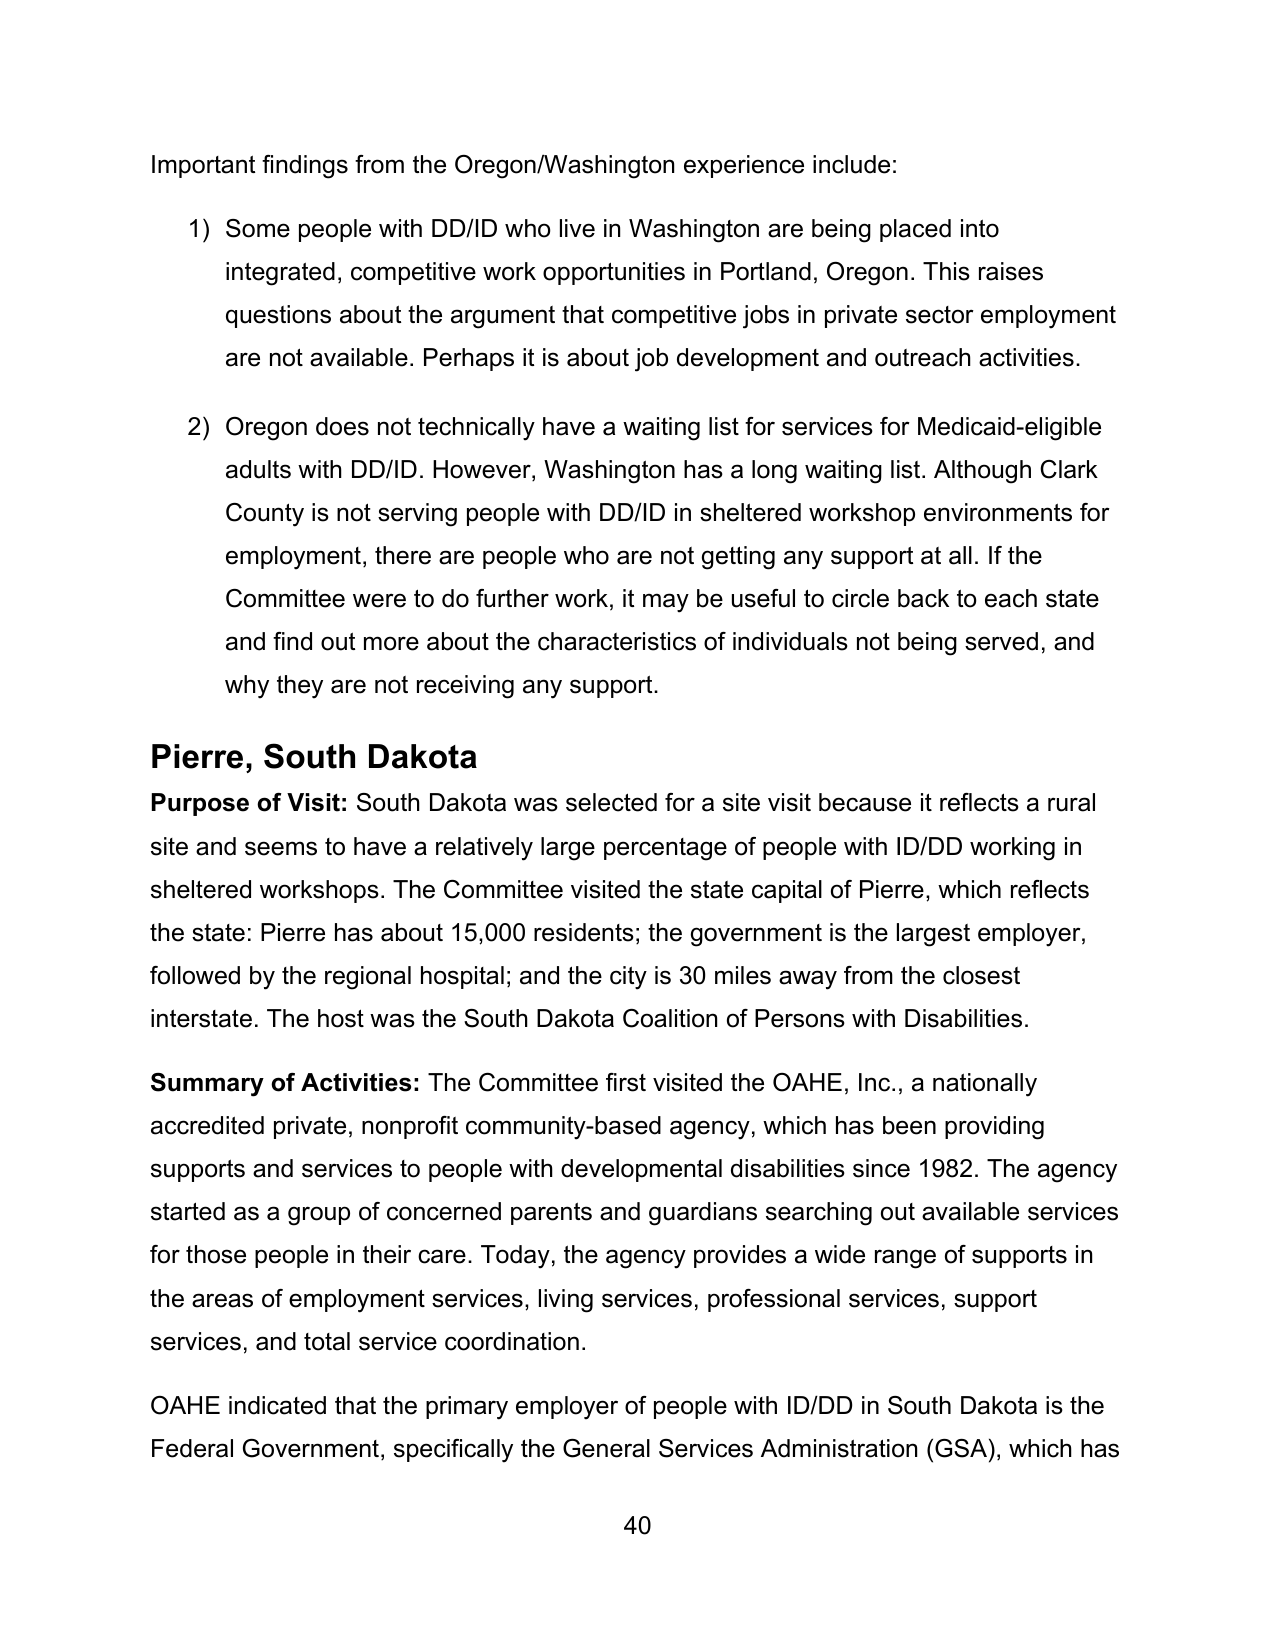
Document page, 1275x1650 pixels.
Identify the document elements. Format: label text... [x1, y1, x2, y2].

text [150, 1391, 1125, 1462]
list Oregon does not technically have a waiting list for services for Medicaid-eligible adults with DD/ID. However, Washington has a long waiting list. Although Clark County is not serving people with DD/ID in sheltered workshop environments for employment, there are people who are not getting any support at all. If the Committee were to do further work, it may be useful to circle back to each state and find out more about the characteristics of individuals not being served, and why they are not receiving any support. [187, 411, 1125, 699]
subtitle Pierre, South Dakota [150, 738, 1125, 776]
text Important findings from the Oregon/Washington experience include: [150, 150, 1125, 179]
text Purpose of Visit: South Dakota was selected for a site visit because it reflects a rural site and seems to have a relatively large percentage of people with ID/DD working in sheltered workshops. The Committee visited the state capital of Pierre, which reflects the state: Pierre has about 15,000 residents; the government is the largest employer, followed by the regional hospital; and the city is 30 miles away from the closest interstate. The host was the South Dakota Coalition of Persons with Disabilities. [150, 788, 1125, 1033]
text Summary of Activities: The Committee first visited the OAHE, Inc., a nationally accredited private, nonprofit community-based agency, which has been providing supports and services to people with developmental disabilities since 1982. The agency started as a group of concerned parents and guardians searching out available services for those people in their care. Today, the agency provides a wide range of supports in the areas of employment services, living services, professional services, support services, and total service coordination. [150, 1068, 1125, 1355]
list Some people with DD/ID who live in Washington are being placed into integrated, competitive work opportunities in Portland, Oregon. This raises questions about the argument that competitive jobs in private sector employment are not available. Perhaps it is about job development and outreach activities. [187, 214, 1125, 372]
